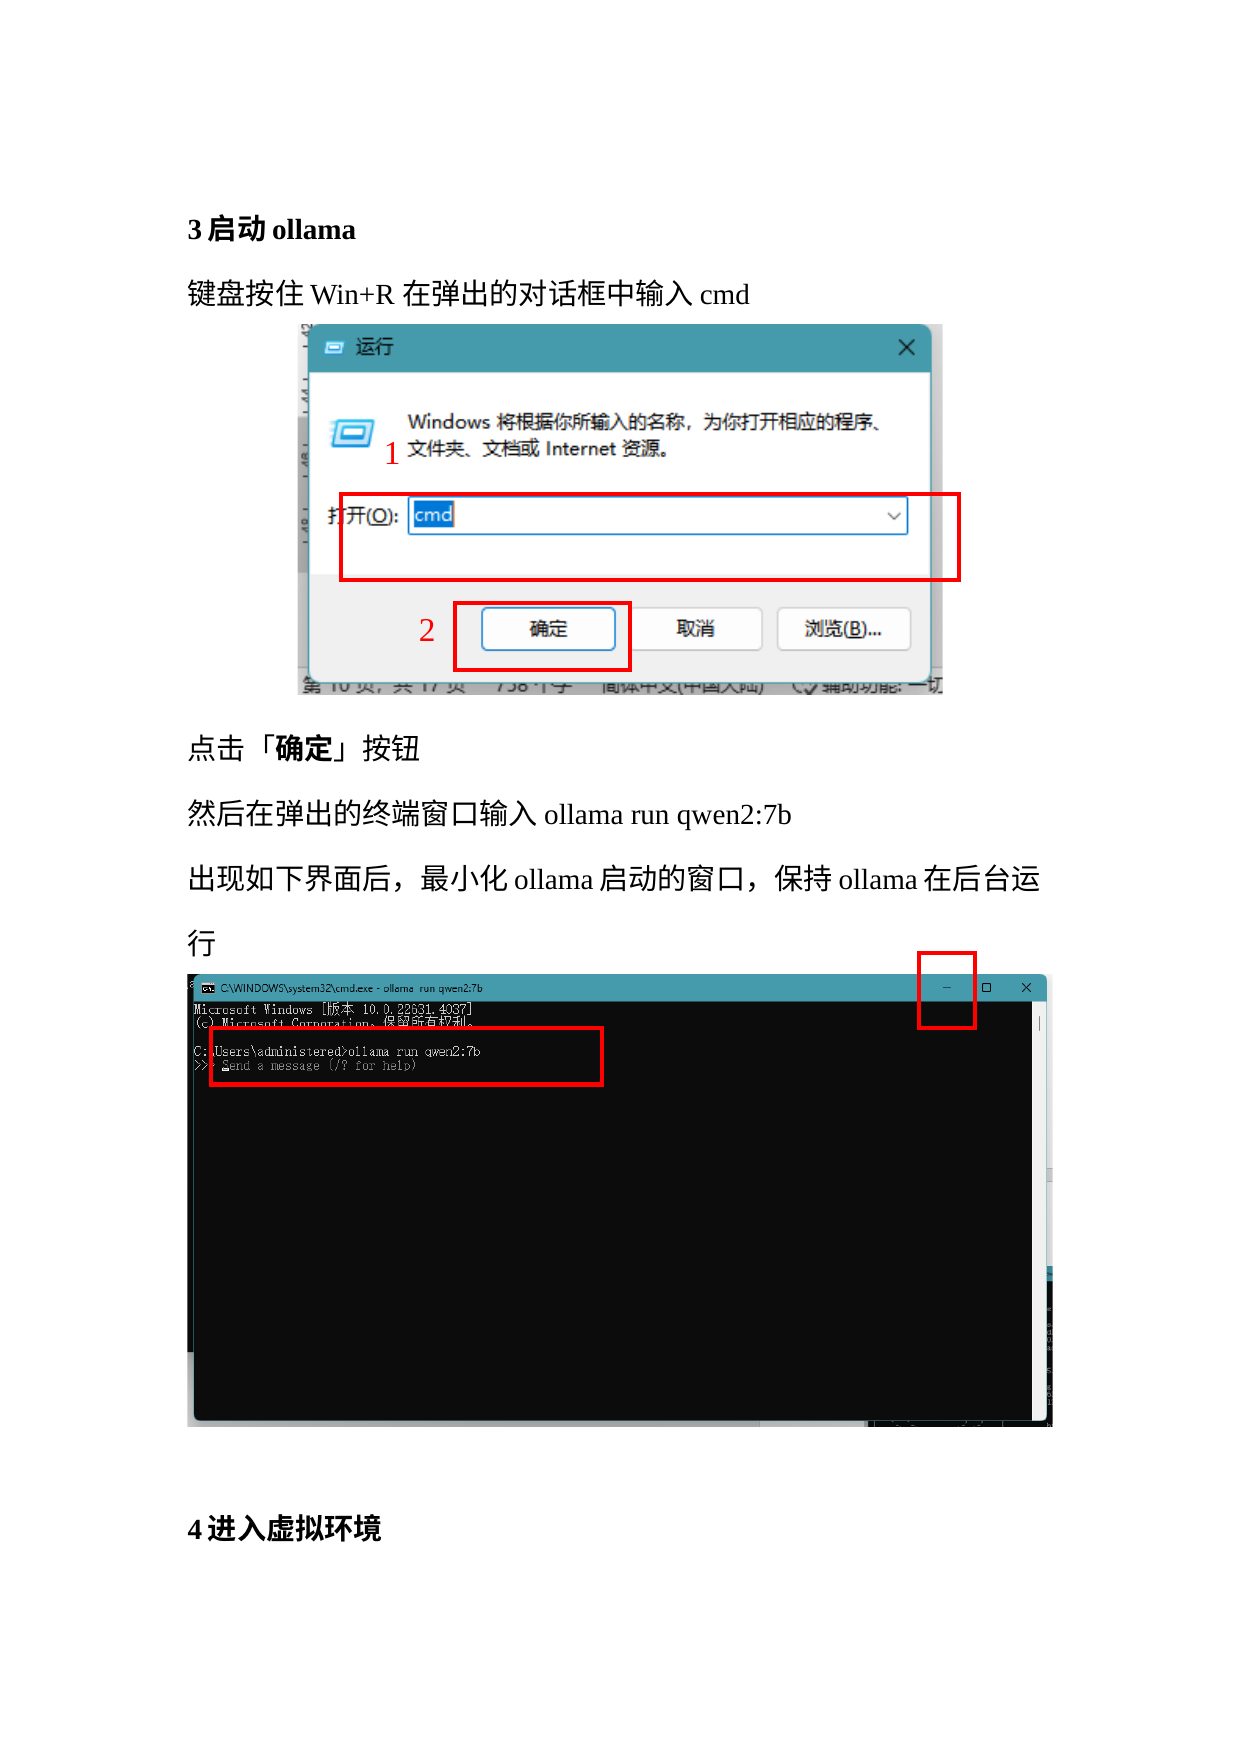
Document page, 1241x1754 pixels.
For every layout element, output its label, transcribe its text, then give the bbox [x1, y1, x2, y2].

text 点击「确定」按钮 [187, 714, 1053, 779]
picture [343, 496, 943, 578]
picture [187, 974, 1053, 1427]
list 键盘按住Win+R 在弹出的对话框中输入cmd [187, 259, 1053, 324]
list 4进入虚拟环境 [187, 1494, 1053, 1559]
picture [297, 324, 943, 695]
picture [921, 974, 973, 1026]
list 出现如下界面后，最小化ollama启动的窗口，保持ollama在后台运行 [187, 844, 1053, 974]
list 然后在弹出的终端窗口输入 ollama run qwen2:7b [187, 779, 1053, 844]
list 3启动ollama [187, 194, 1053, 259]
